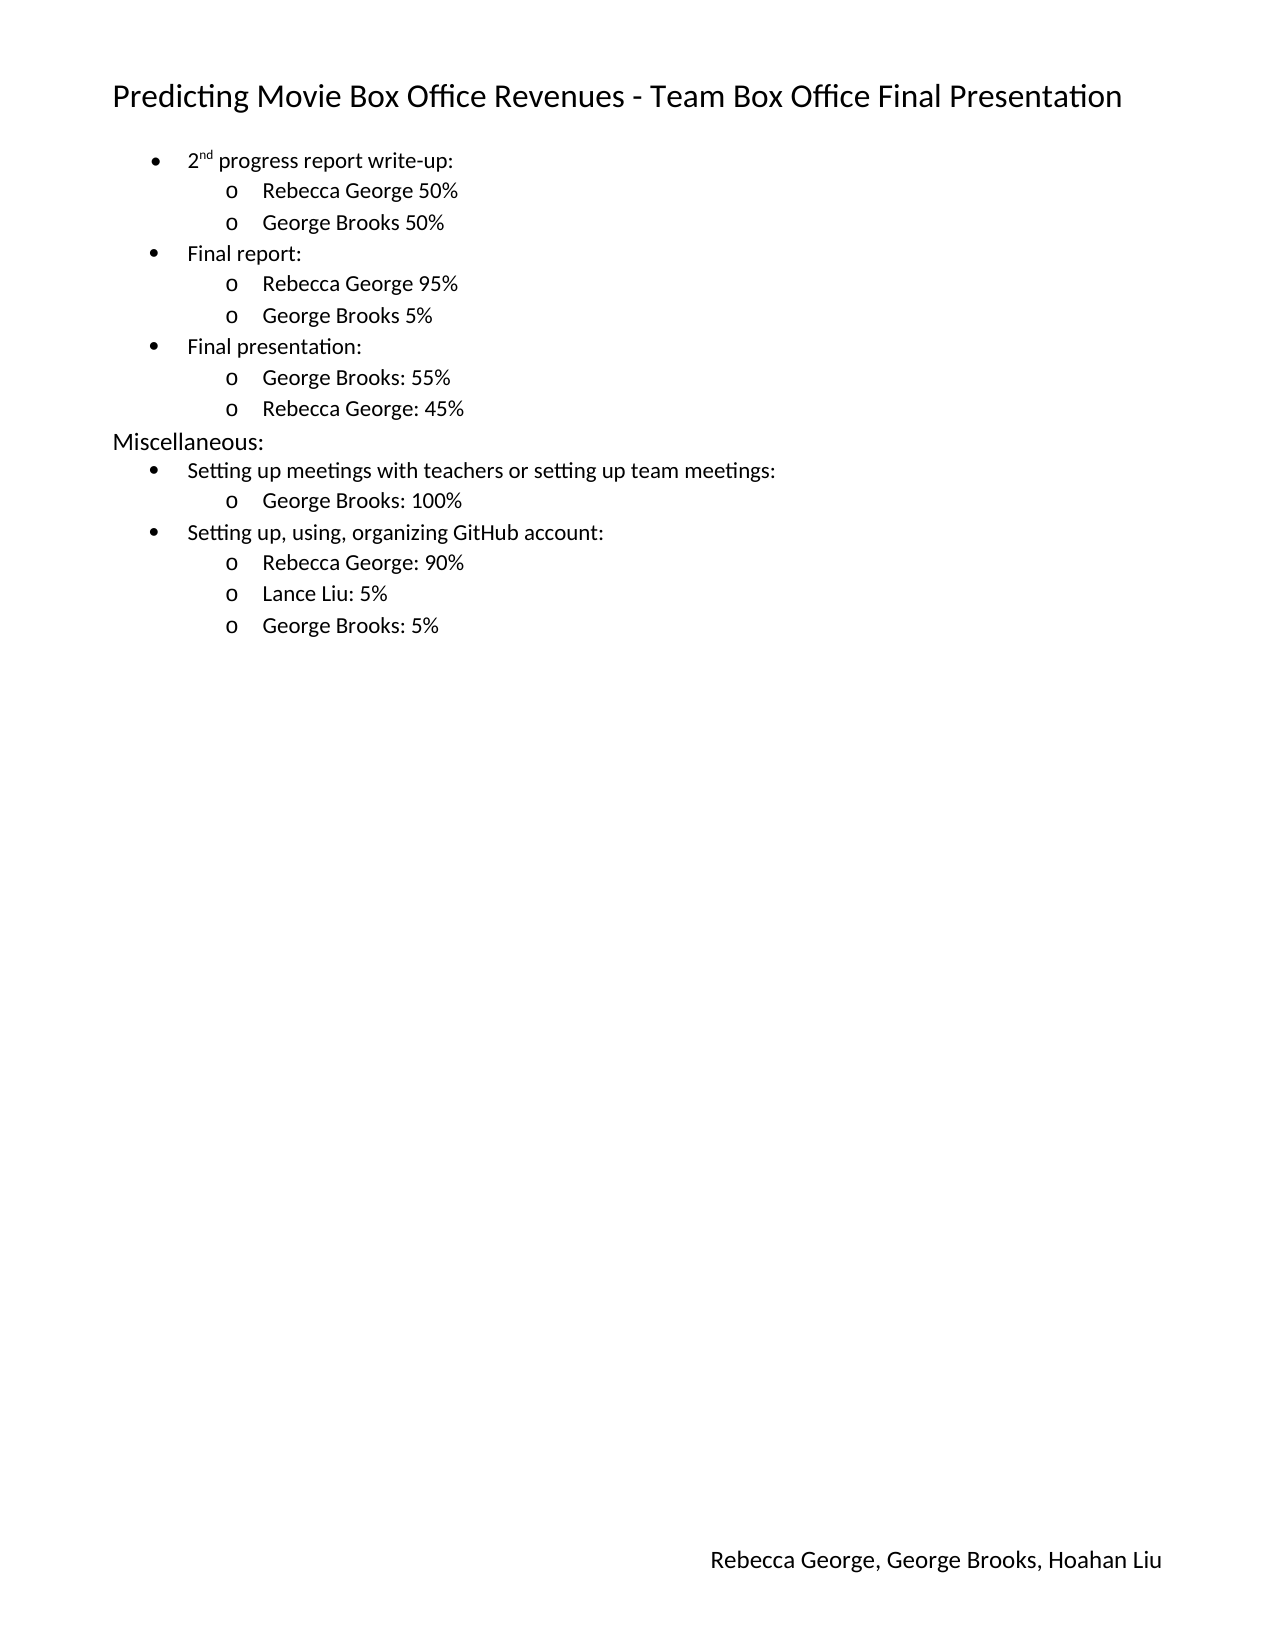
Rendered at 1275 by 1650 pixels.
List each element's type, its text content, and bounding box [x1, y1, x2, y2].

list George Brooks: 5% [225, 611, 1162, 640]
list Rebecca George 95% [225, 269, 1162, 299]
list Rebecca George: 90% [225, 548, 1162, 577]
list Rebecca George: 45% [225, 394, 1162, 423]
list George Brooks 50% [225, 208, 1162, 237]
list Setting up meetings with teachers or setting up team meetings: [150, 456, 1162, 484]
list George Brooks 5% [225, 301, 1162, 330]
list Setting up, using, organizing GitHub account: [150, 518, 1162, 546]
text Miscellaneous: [112, 426, 1162, 456]
list George Brooks: 100% [225, 486, 1162, 516]
list Final presentation: [150, 332, 1162, 361]
list Rebecca George 50% [225, 176, 1162, 206]
list 2nd progress report write-up: [150, 146, 1162, 174]
list Final report: [150, 239, 1162, 267]
list George Brooks: 55% [225, 363, 1162, 392]
list Lance Liu: 5% [225, 579, 1162, 609]
